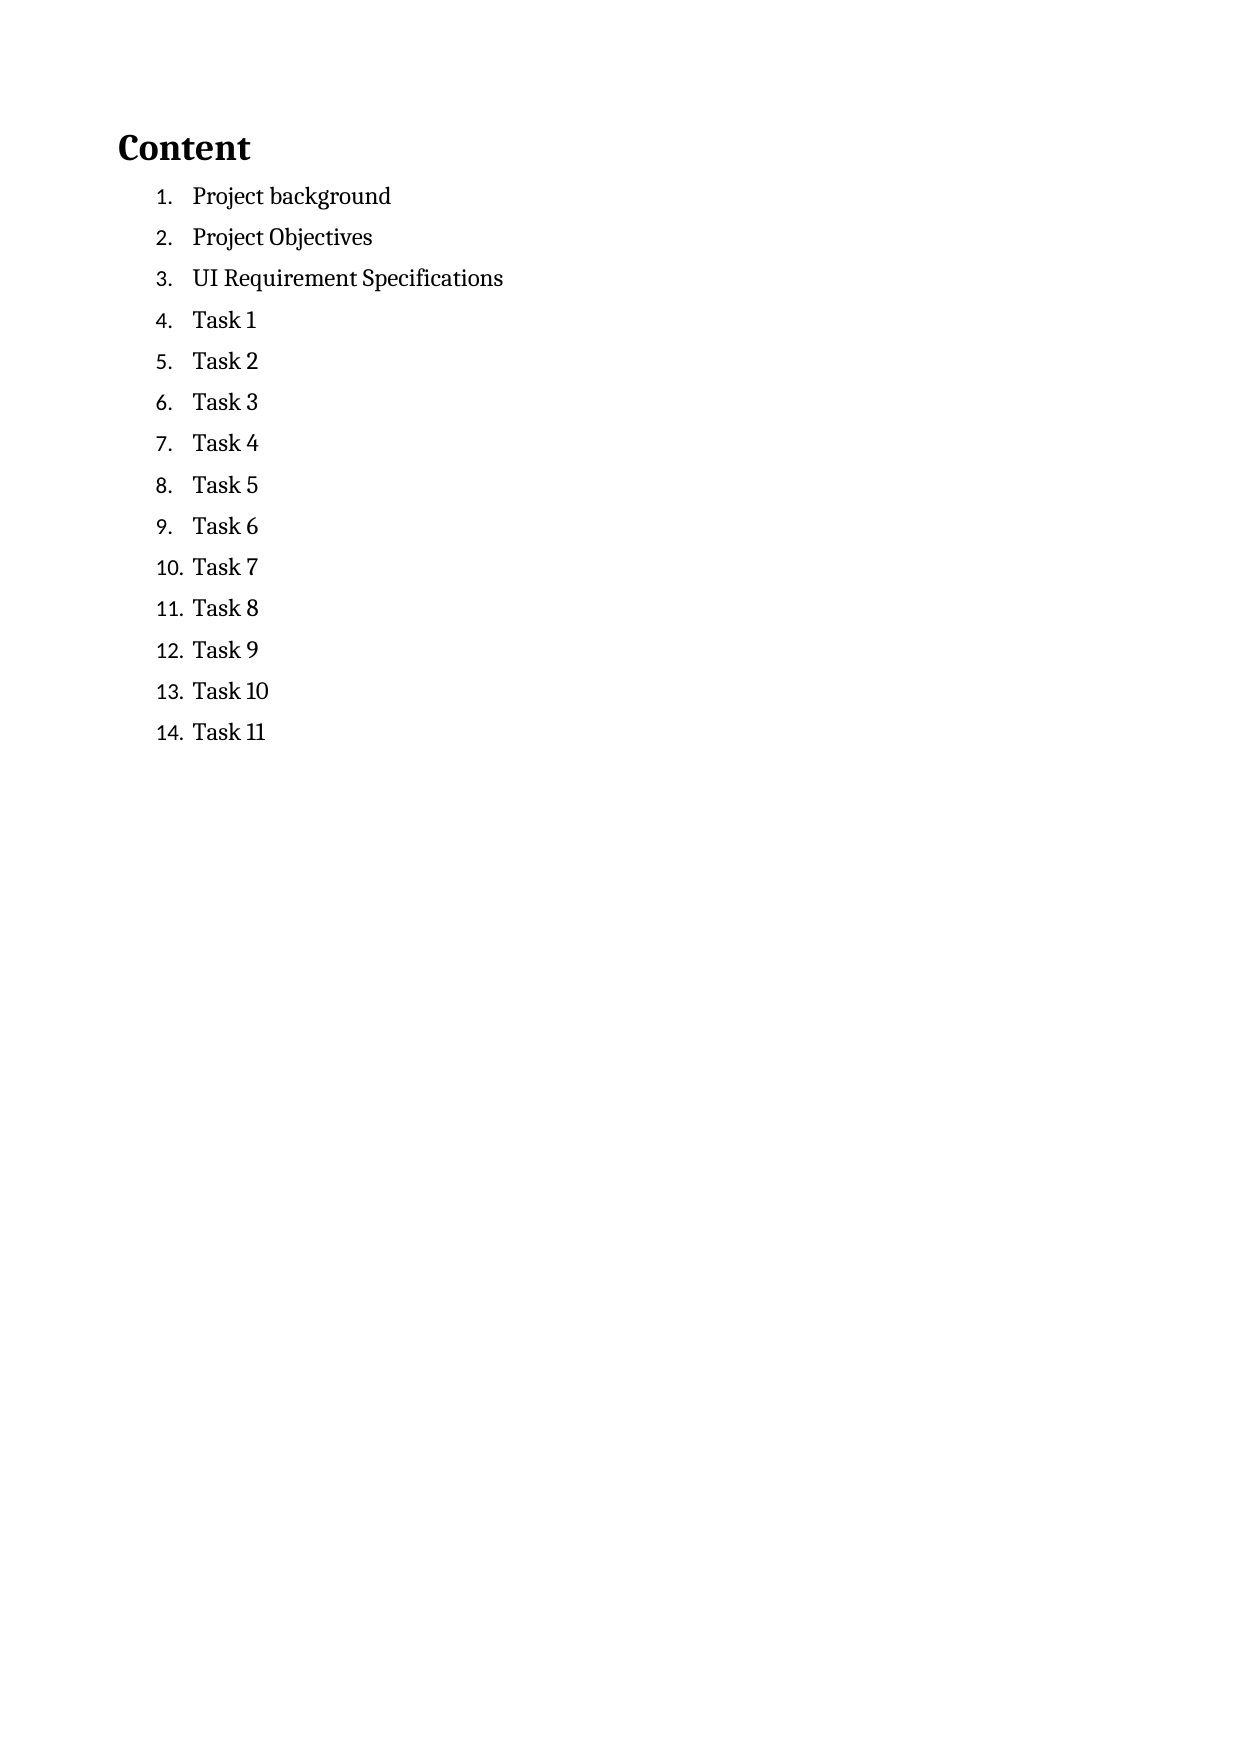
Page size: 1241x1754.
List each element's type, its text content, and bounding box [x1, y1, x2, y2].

text Content [118, 126, 1122, 169]
text Task 8 [155, 594, 1122, 623]
text Task 5 [155, 471, 1122, 499]
text Task 2 [155, 347, 1122, 376]
text Task 10 [155, 677, 1122, 706]
text Task 6 [155, 512, 1122, 541]
text Project Objectives [155, 223, 1122, 252]
text Task 9 [155, 636, 1122, 664]
text Task 11 [155, 718, 1122, 747]
text Task 7 [155, 553, 1122, 582]
text Project background [155, 182, 1122, 211]
text Task 4 [155, 429, 1122, 458]
text Task 3 [155, 388, 1122, 417]
text Task 1 [155, 306, 1122, 334]
text UI Requirement Specifications [155, 264, 1122, 293]
